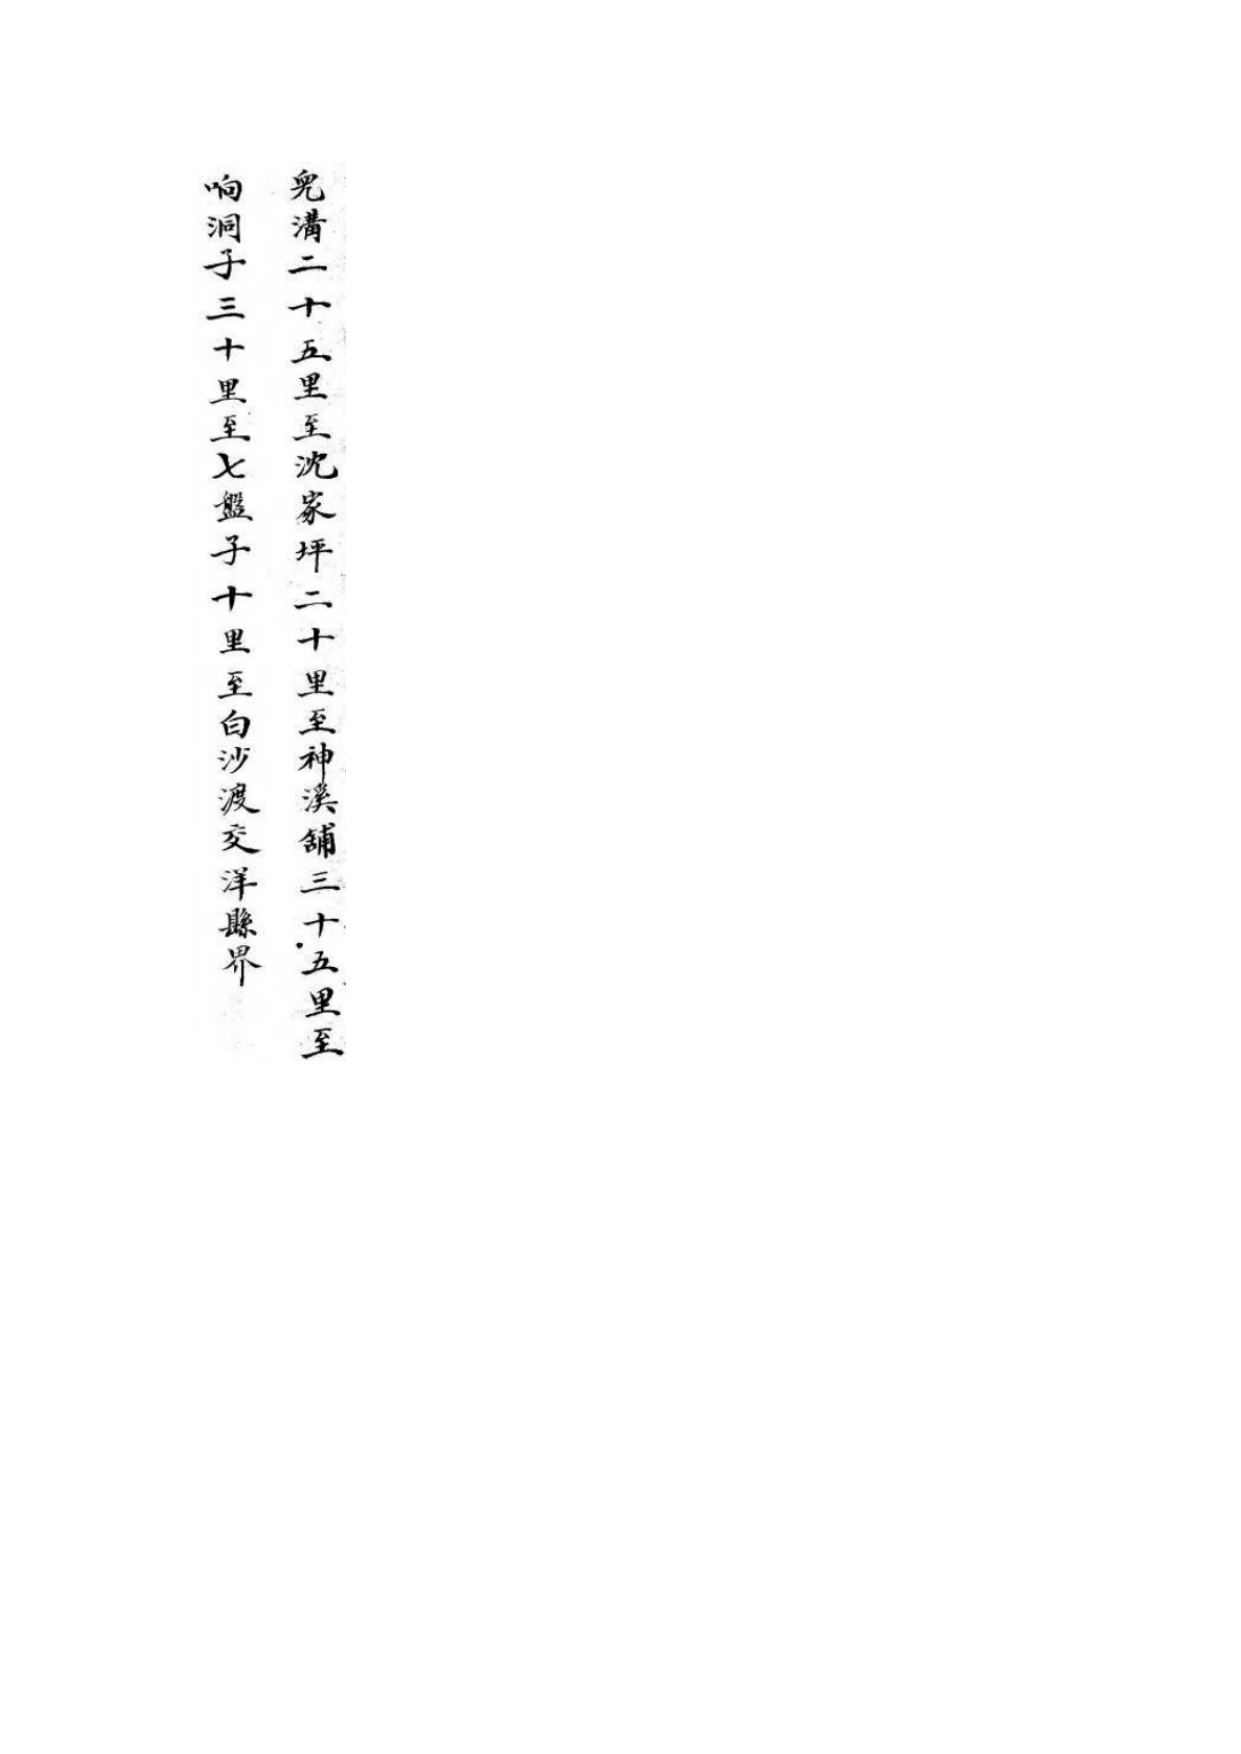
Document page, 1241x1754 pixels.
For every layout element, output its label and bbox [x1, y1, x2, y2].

picture [187, 162, 346, 1064]
